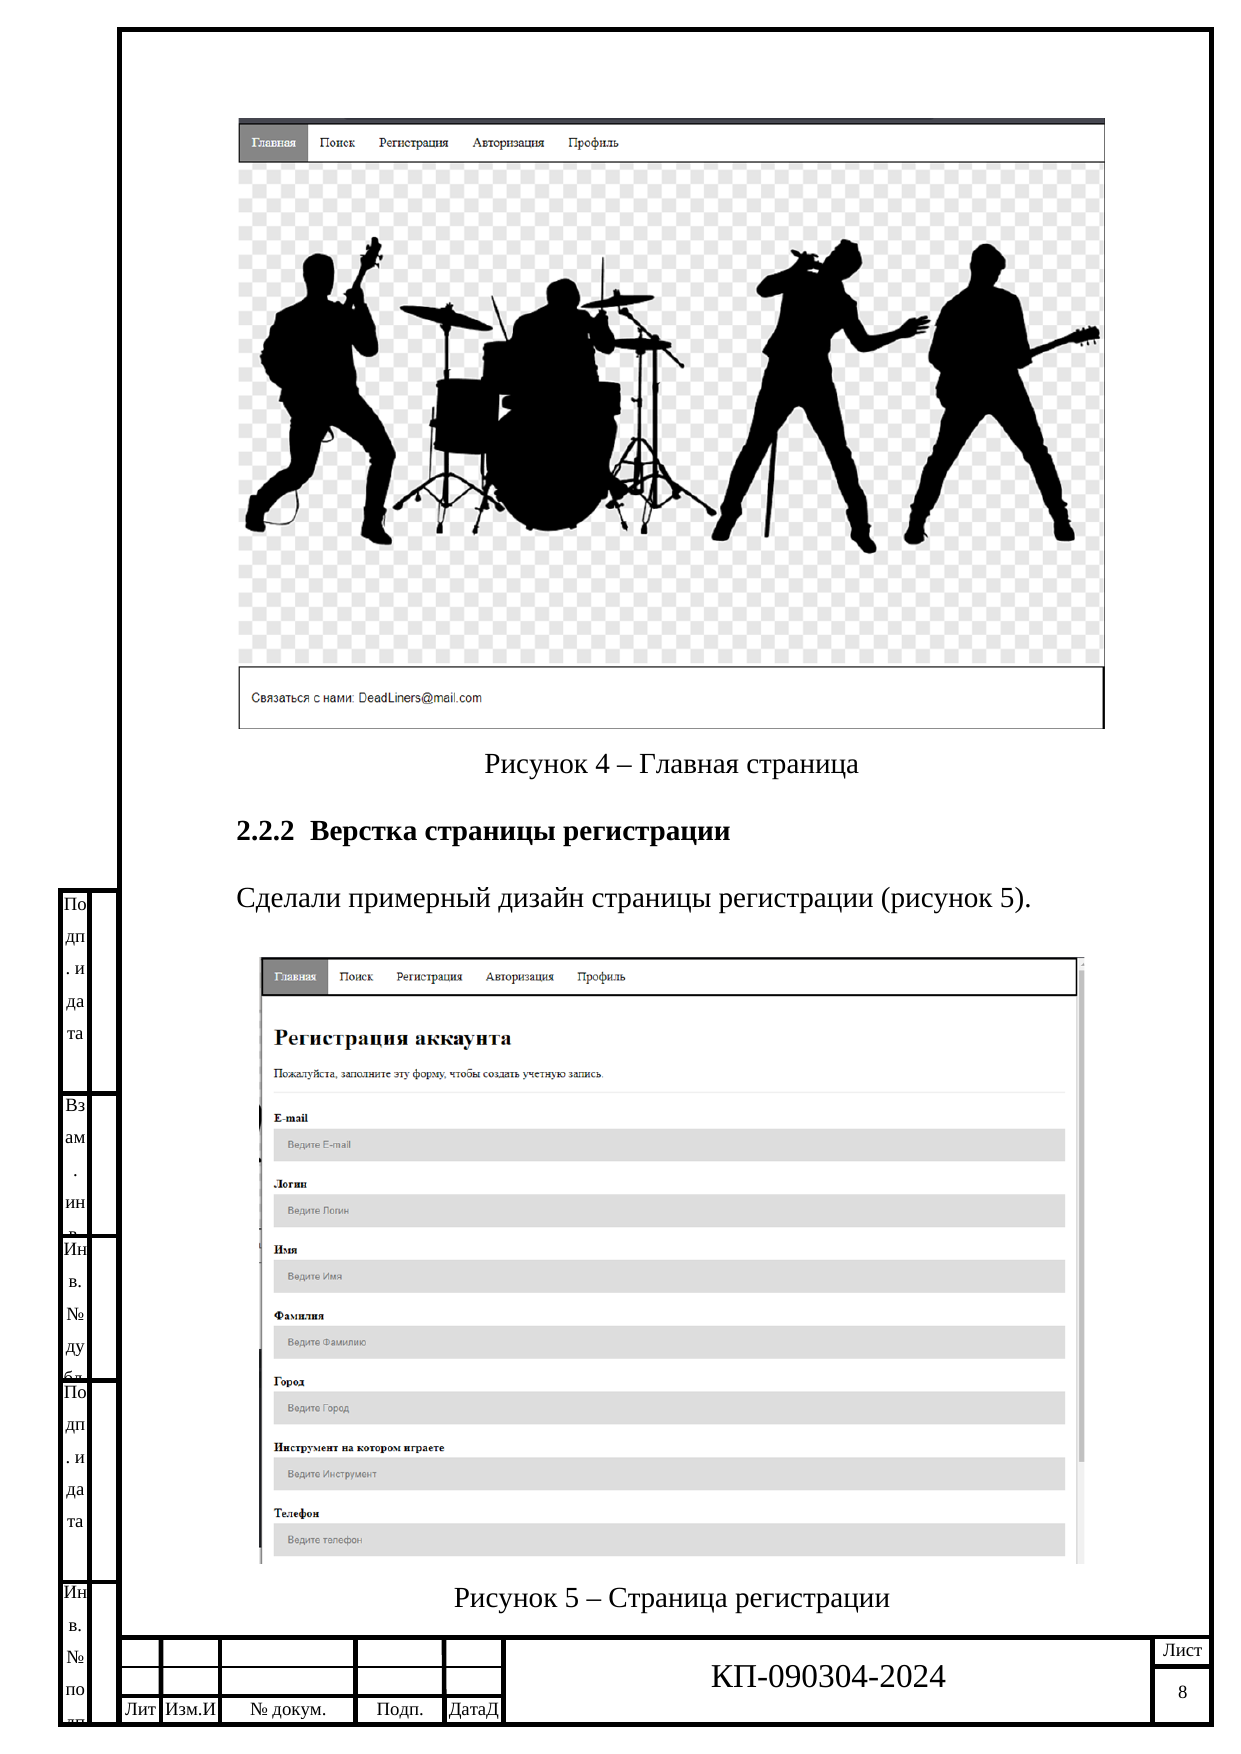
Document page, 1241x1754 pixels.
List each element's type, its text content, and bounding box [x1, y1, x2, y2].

text Рисунок 4 – Главная страница [162, 746, 1181, 779]
text Сделали примерный дизайн страницы регистрации (рисунок 5). [162, 880, 1181, 913]
picture [259, 957, 1085, 1564]
subtitle Верстка страницы регистрации [162, 813, 1181, 846]
picture [238, 118, 1105, 729]
text Рисунок 5 – Страница регистрации [162, 1580, 1181, 1614]
